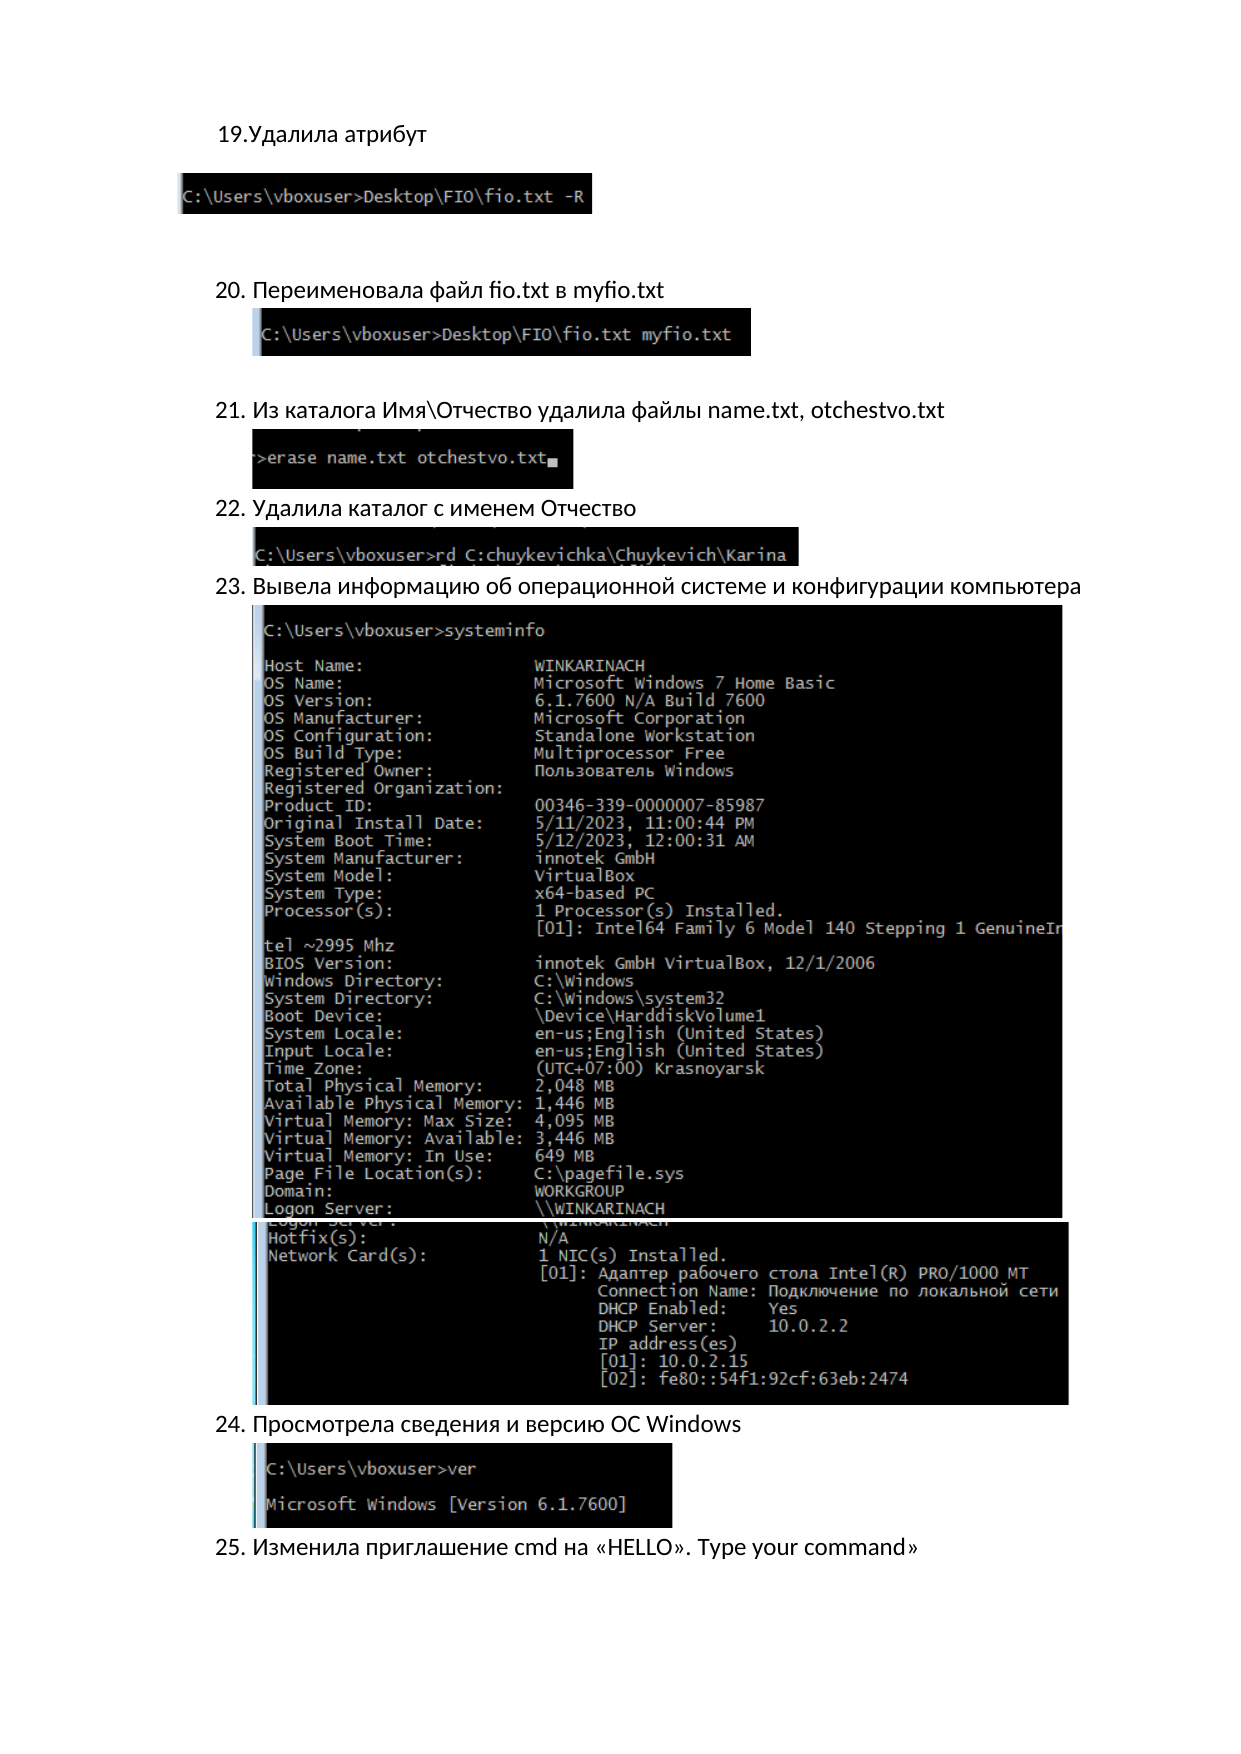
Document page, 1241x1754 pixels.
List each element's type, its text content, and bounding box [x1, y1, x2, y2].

list Просмотрела сведения и версию OC Windows [215, 1409, 1152, 1439]
picture [252, 1443, 673, 1528]
list Переименовала файл fio.txt в myfio.txt [215, 274, 1152, 304]
list Из каталога Имя\Отчество удалила файлы name.txt, otchestvo.txt [215, 394, 1152, 425]
picture [177, 173, 593, 214]
list Изменила приглашение cmd на «HELLO». Type your command» [215, 1532, 1152, 1562]
picture [252, 429, 574, 489]
picture [252, 1222, 1070, 1405]
picture [252, 527, 799, 566]
list Удалила каталог с именем Отчество [215, 492, 1152, 523]
list Вывела информацию об операционной системе и конфигурации компьютера [215, 570, 1152, 601]
picture [252, 605, 1063, 1218]
text 19.Удалила атрибут [177, 118, 1152, 149]
picture [252, 308, 751, 356]
